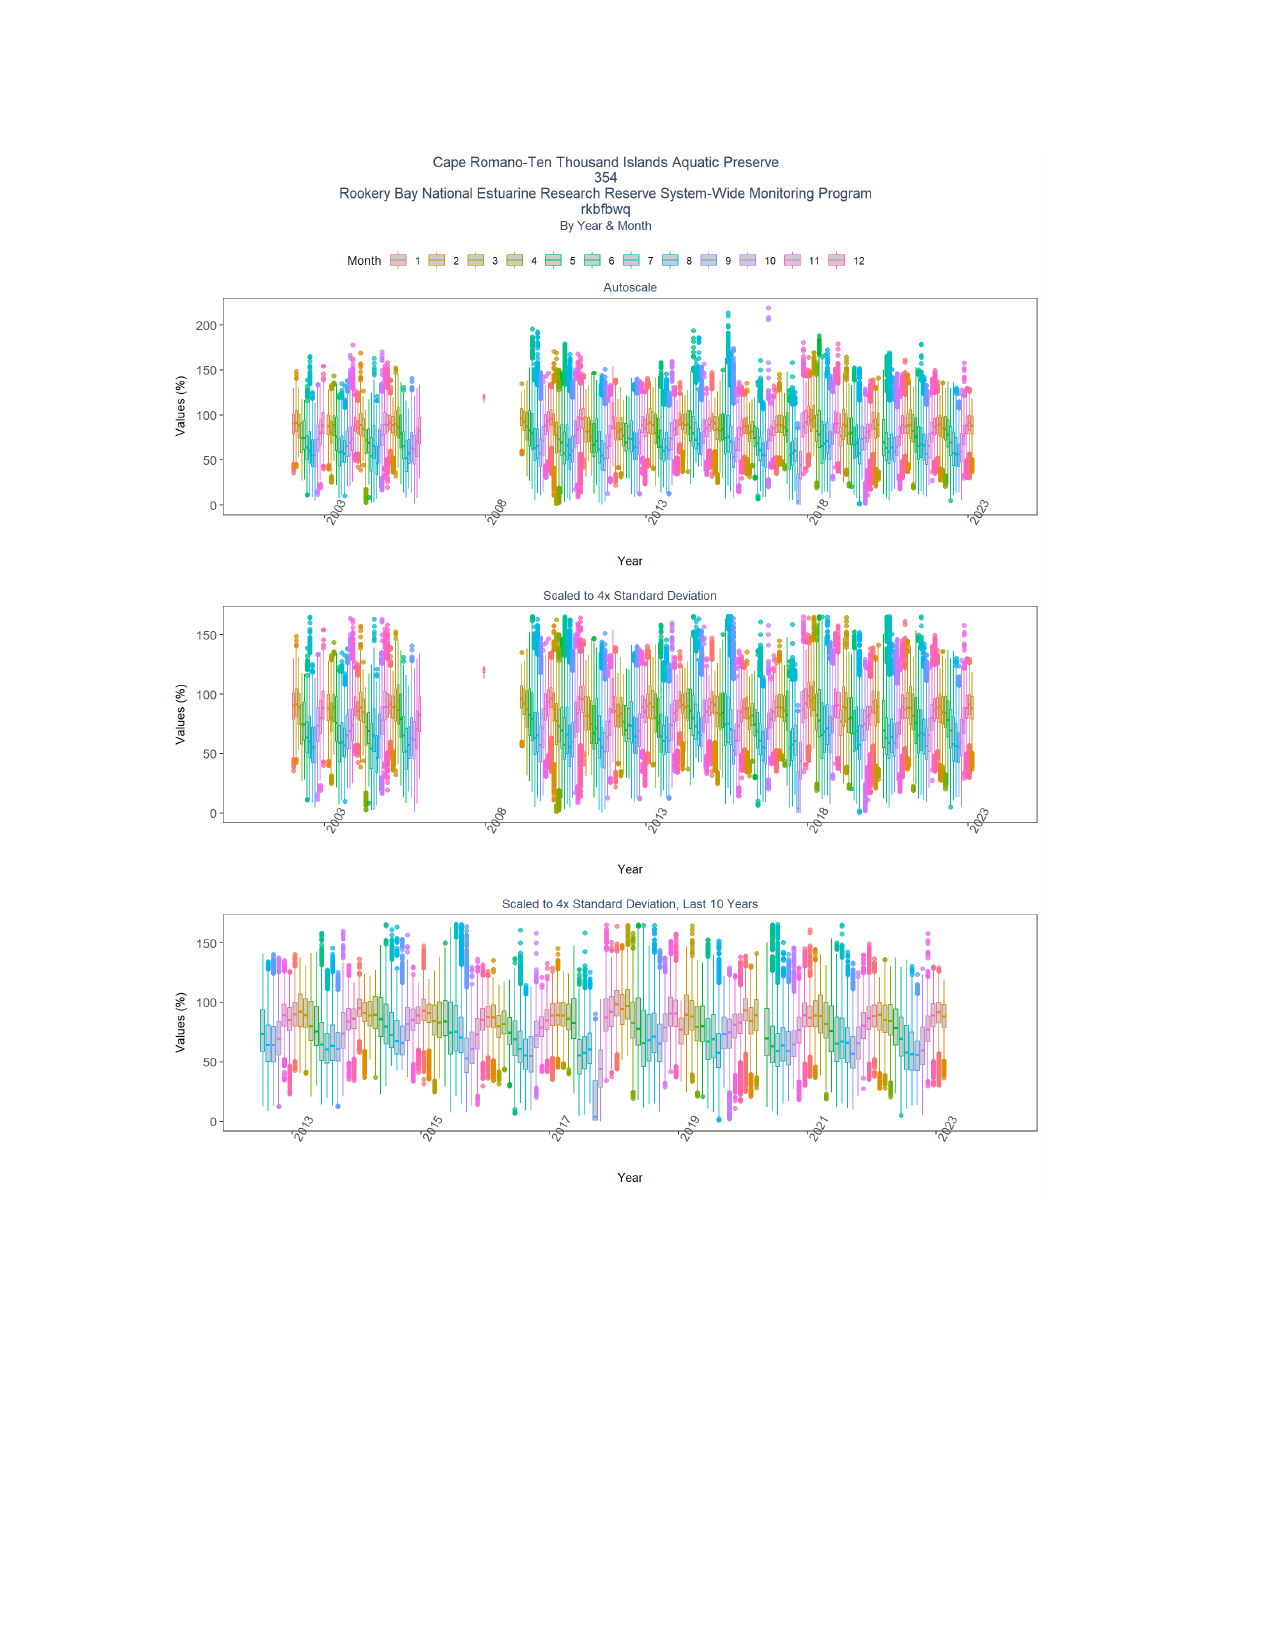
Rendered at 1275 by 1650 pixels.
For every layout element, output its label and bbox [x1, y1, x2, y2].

picture [168, 150, 1044, 1200]
